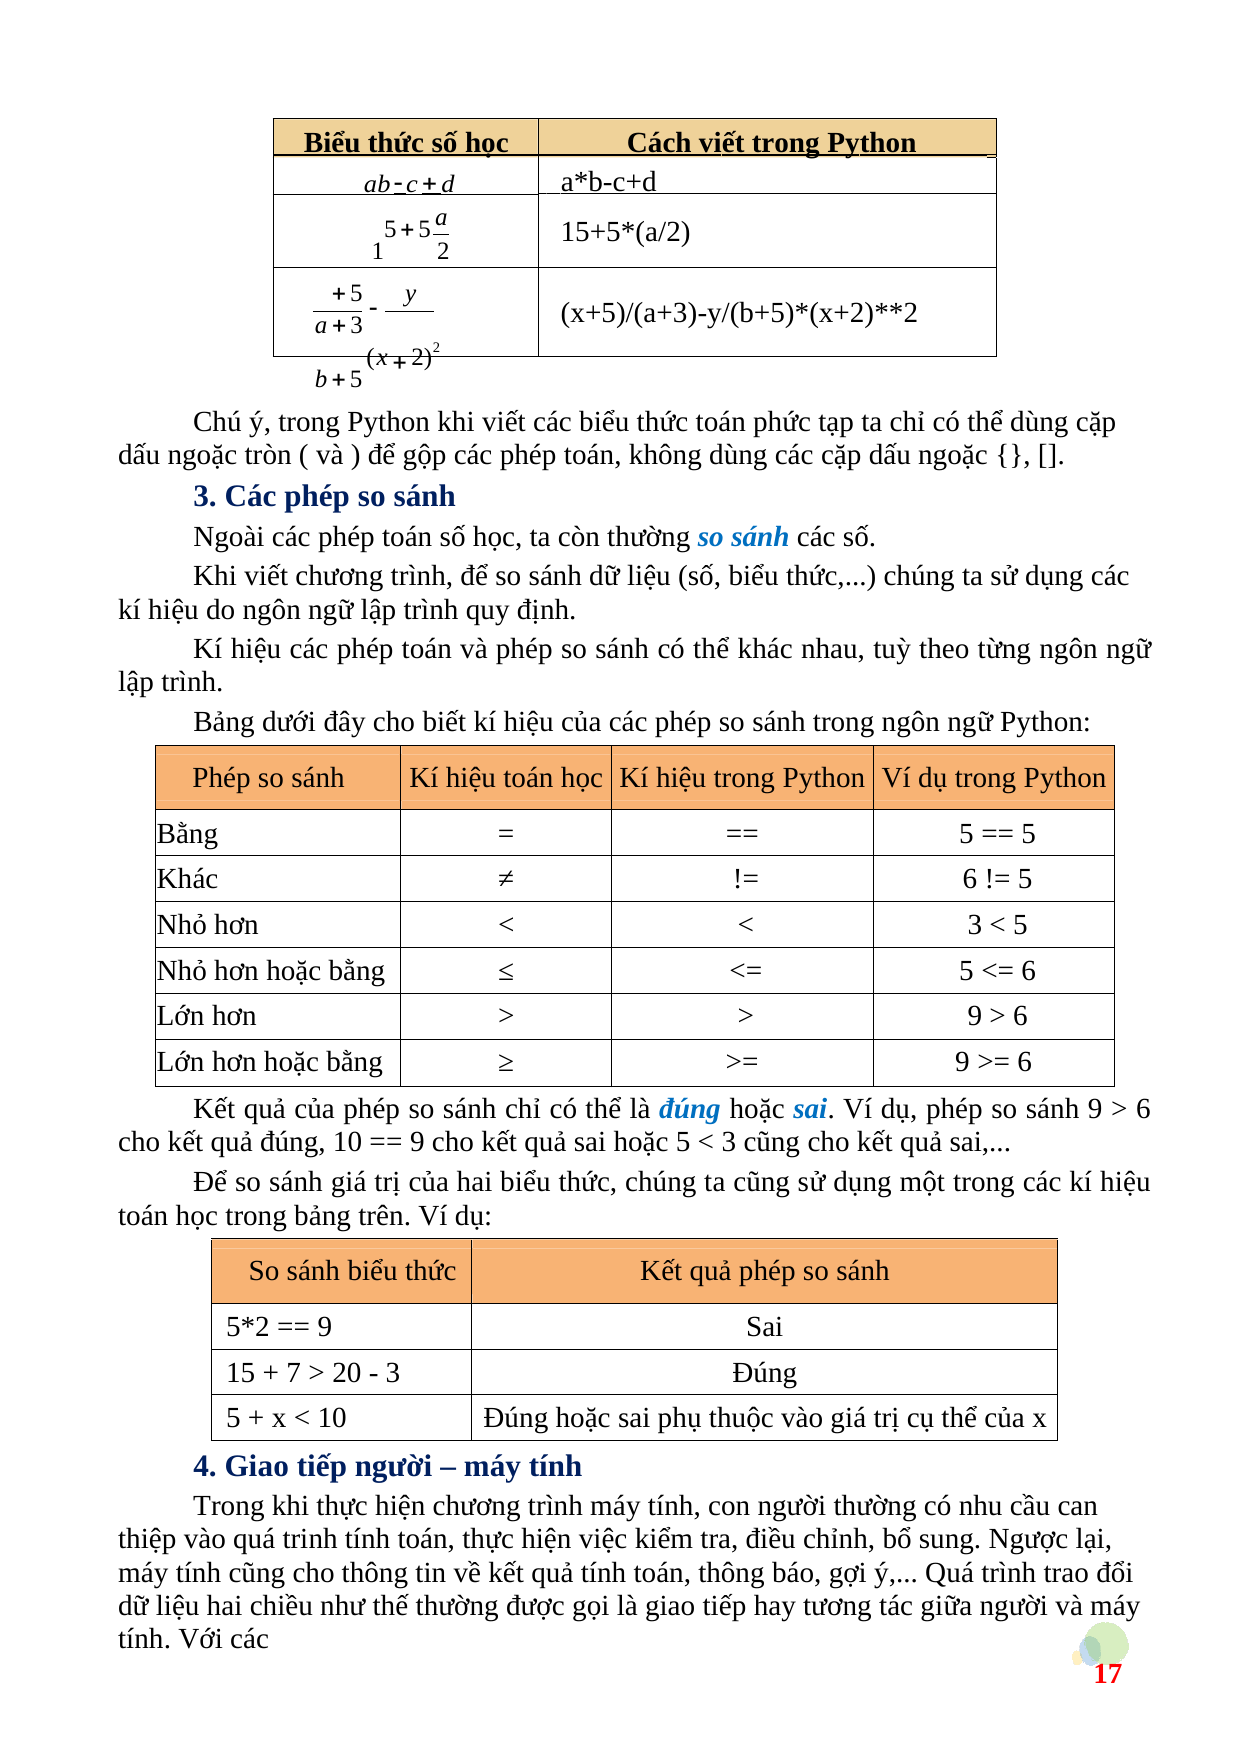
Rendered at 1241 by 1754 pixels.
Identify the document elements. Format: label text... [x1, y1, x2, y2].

text 3. Các phép so sánh [193, 478, 1154, 513]
text Để so sánh giá trị của hai biểu thức, chúng ta cũng sử dụng một trong các kí hiệu toán học trong bảng trên. Ví dụ: [118, 1164, 1159, 1231]
text 155 2 [371, 214, 513, 265]
text >= [725, 1044, 867, 1077]
text 15 + 7 > 20 - 3 [226, 1355, 458, 1388]
text Kí hiệu toán học [409, 760, 605, 794]
text Chú ý, trong Python khi viết các biểu thức toán phức tạp ta chỉ có thể dùng cặp dấu ngoặc tròn ( và ) để gộp các phép toán, không dùng các cặp dấu ngoặc {}, []. [118, 404, 1159, 471]
text Lớn hơn hoặc bằng [156, 1044, 387, 1078]
text abcd a*b-c+d [274, 164, 1154, 198]
text Sai Đúng [732, 1309, 804, 1388]
text 5*2 == 9 [226, 1309, 458, 1343]
text Biểu thức số học Cách viết trong Python [274, 125, 1154, 159]
text 5 == 5 6 != 5 3 < 5 5 <= 6 9 > 6 [955, 816, 1040, 1032]
text Kết quả phép so sánh [640, 1253, 1154, 1287]
text Bằng Khác Nhỏ hơn [156, 816, 261, 941]
picture [1072, 1655, 1130, 1667]
text Ngoài các phép toán số học, ta còn thường so sánh các số. [193, 519, 1154, 553]
text Khi viết chương trình, để so sánh dữ liệu (số, biểu thức,...) chúng ta sử dụng các kí hiệu do ngôn ngữ lập trình quy định. [118, 559, 1159, 626]
text (x+5)/(a+3)-y/(b+5)*(x+2)**2 [560, 295, 1154, 329]
text 4. Giao tiếp người – máy tính [193, 1447, 1154, 1483]
text Phép so sánh [192, 760, 387, 794]
text 9 >= 6 [955, 1044, 1154, 1077]
text Bảng dưới đây cho biết kí hiệu của các phép so sánh trong ngôn ngữ Python: [193, 704, 1154, 738]
text ≥ [498, 1044, 605, 1077]
text 5 + x < 10 [226, 1401, 458, 1434]
text Đúng hoặc sai phụ thuộc vào giá trị cụ thể của x [483, 1400, 1154, 1434]
text Nhỏ hơn hoặc bằng Lớn hơn [156, 953, 392, 1032]
text Kí hiệu trong Python [619, 760, 867, 794]
text Kết quả của phép so sánh chỉ có thể là đúng hoặc sai. Ví dụ, phép so sánh 9 > 6 cho kết quả đúng, 10 == 9 cho kết quả sai hoặc 5 < 3 cũng cho kết quả sai,... [118, 1092, 1159, 1158]
text a3  b5(x2)2 [314, 293, 513, 386]
text Trong khi thực hiện chương trình máy tính, con người thường có nhu cầu can thiệp vào quá trinh tính toán, thực hiện việc kiểm tra, điều chỉnh, bổ sung. Ngược lại, máy tính cũng cho thông tin về kết quả tính toán, thông báo, gợi ý,... Quá trình trao đổi dữ liệu hai chiều như thế thường được gọi là giao tiếp hay tương tác giữa người và máy tính. Với các [118, 1489, 1159, 1655]
text So sánh biểu thức [248, 1253, 458, 1287]
text Ví dụ trong Python [881, 760, 1154, 794]
text = ≠ < ≤ > [498, 816, 516, 1032]
text == != < <= > [725, 816, 766, 1032]
text 15+5*(a/2) [560, 214, 1154, 248]
text 17 [1093, 1656, 1154, 1690]
text Kí hiệu các phép toán và phép so sánh có thể khác nhau, tuỳ theo từng ngôn ngữ lập trình. [118, 632, 1159, 698]
